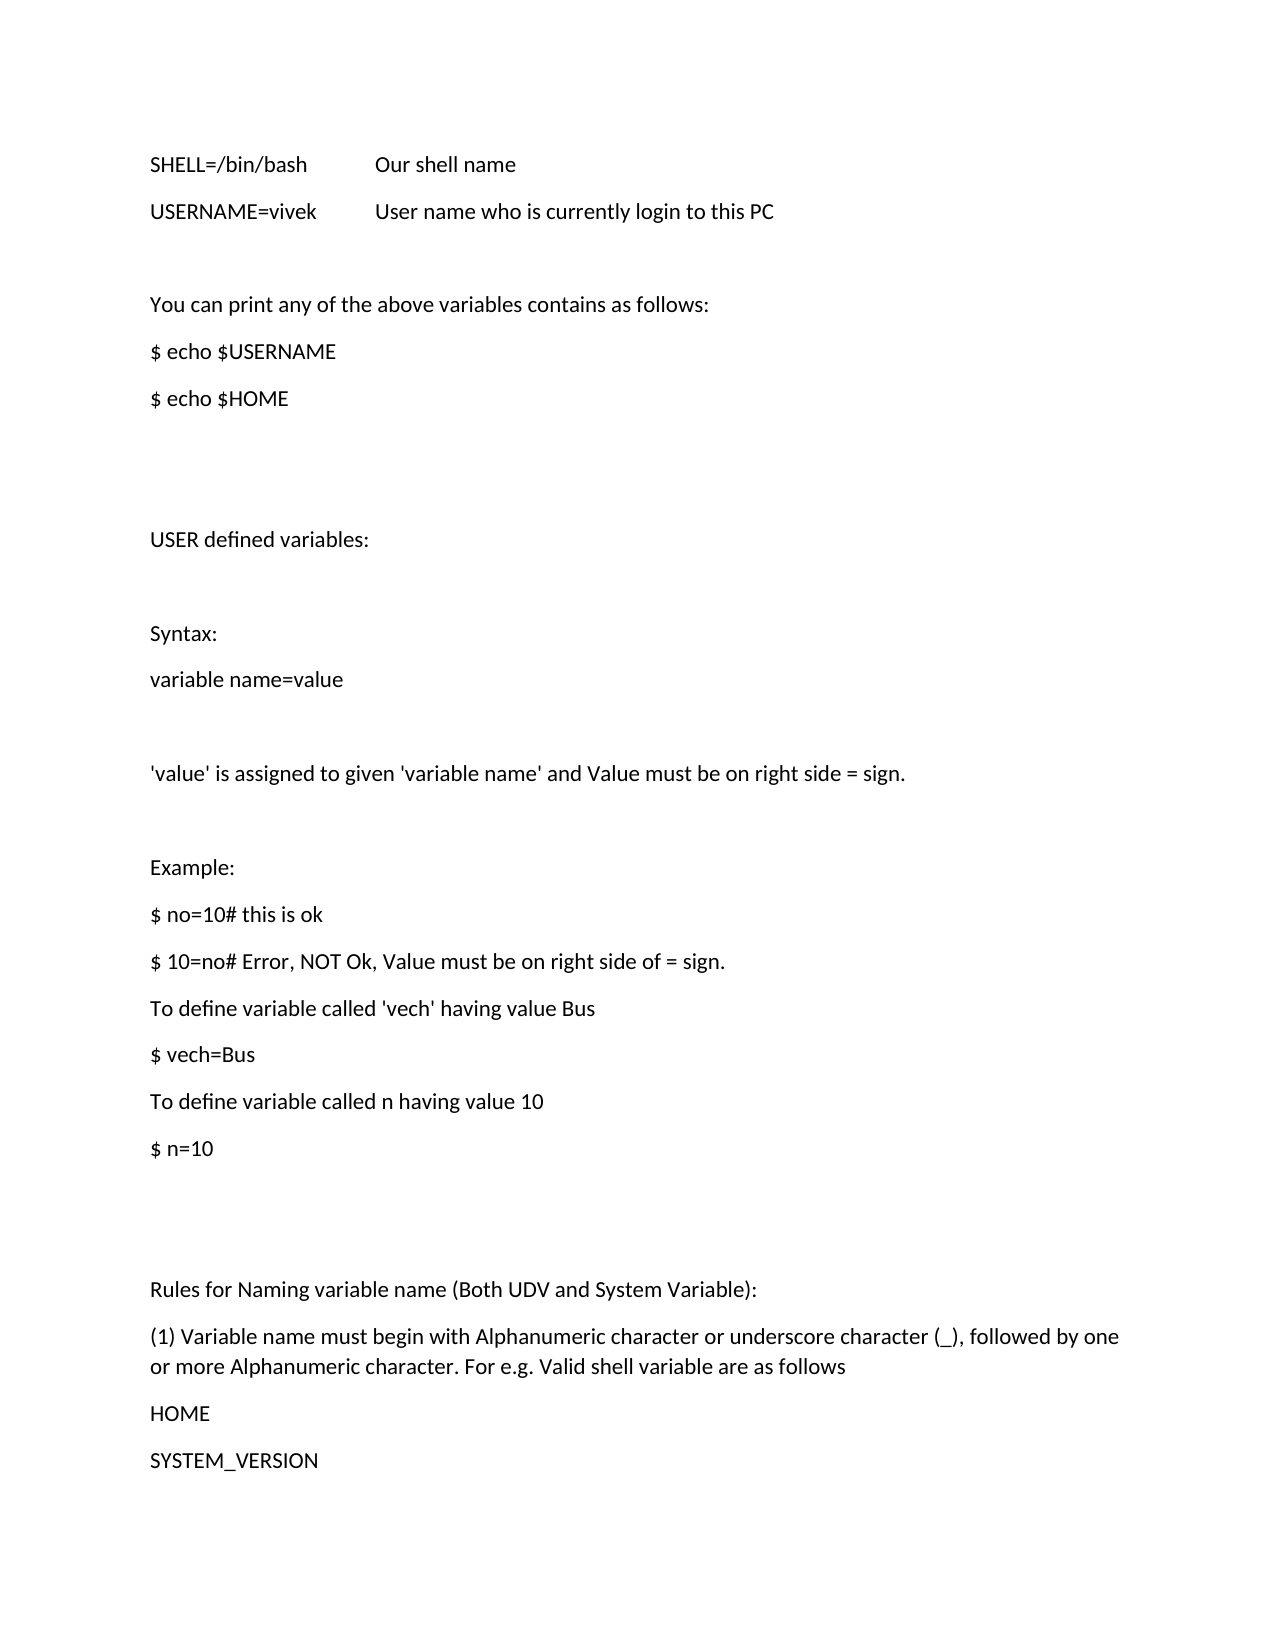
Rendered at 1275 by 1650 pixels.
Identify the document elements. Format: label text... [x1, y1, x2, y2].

text USERNAME=vivek User name who is currently login to this PC [150, 197, 1125, 225]
text $ vech=Bus [150, 1041, 1125, 1069]
text Syntax: [150, 619, 1125, 647]
text $ echo $HOME [150, 384, 1125, 412]
text Example: [150, 853, 1125, 881]
text To define variable called n having value 10 [150, 1087, 1125, 1116]
text 'value' is assigned to given 'variable name' and Value must be on right side = sign. [150, 759, 1125, 787]
text SYSTEM_VERSION [150, 1446, 1125, 1474]
text You can print any of the above variables contains as follows: [150, 291, 1125, 319]
text USER defined variables: [150, 525, 1125, 553]
text $ 10=no# Error, NOT Ok, Value must be on right side of = sign. [150, 947, 1125, 975]
text $ n=10 [150, 1134, 1125, 1162]
text To define variable called 'vech' having value Bus [150, 994, 1125, 1022]
text $ no=10# this is ok [150, 900, 1125, 928]
text HOME [150, 1399, 1125, 1427]
text $ echo $USERNAME [150, 337, 1125, 366]
text SHELL=/bin/bash Our shell name [150, 150, 1125, 178]
text (1) Variable name must begin with Alphanumeric character or underscore character (_), followed by one or more Alphanumeric character. For e.g. Valid shell variable are as follows [150, 1322, 1125, 1380]
text Rules for Naming variable name (Both UDV and System Variable): [150, 1275, 1125, 1303]
text variable name=value [150, 666, 1125, 694]
